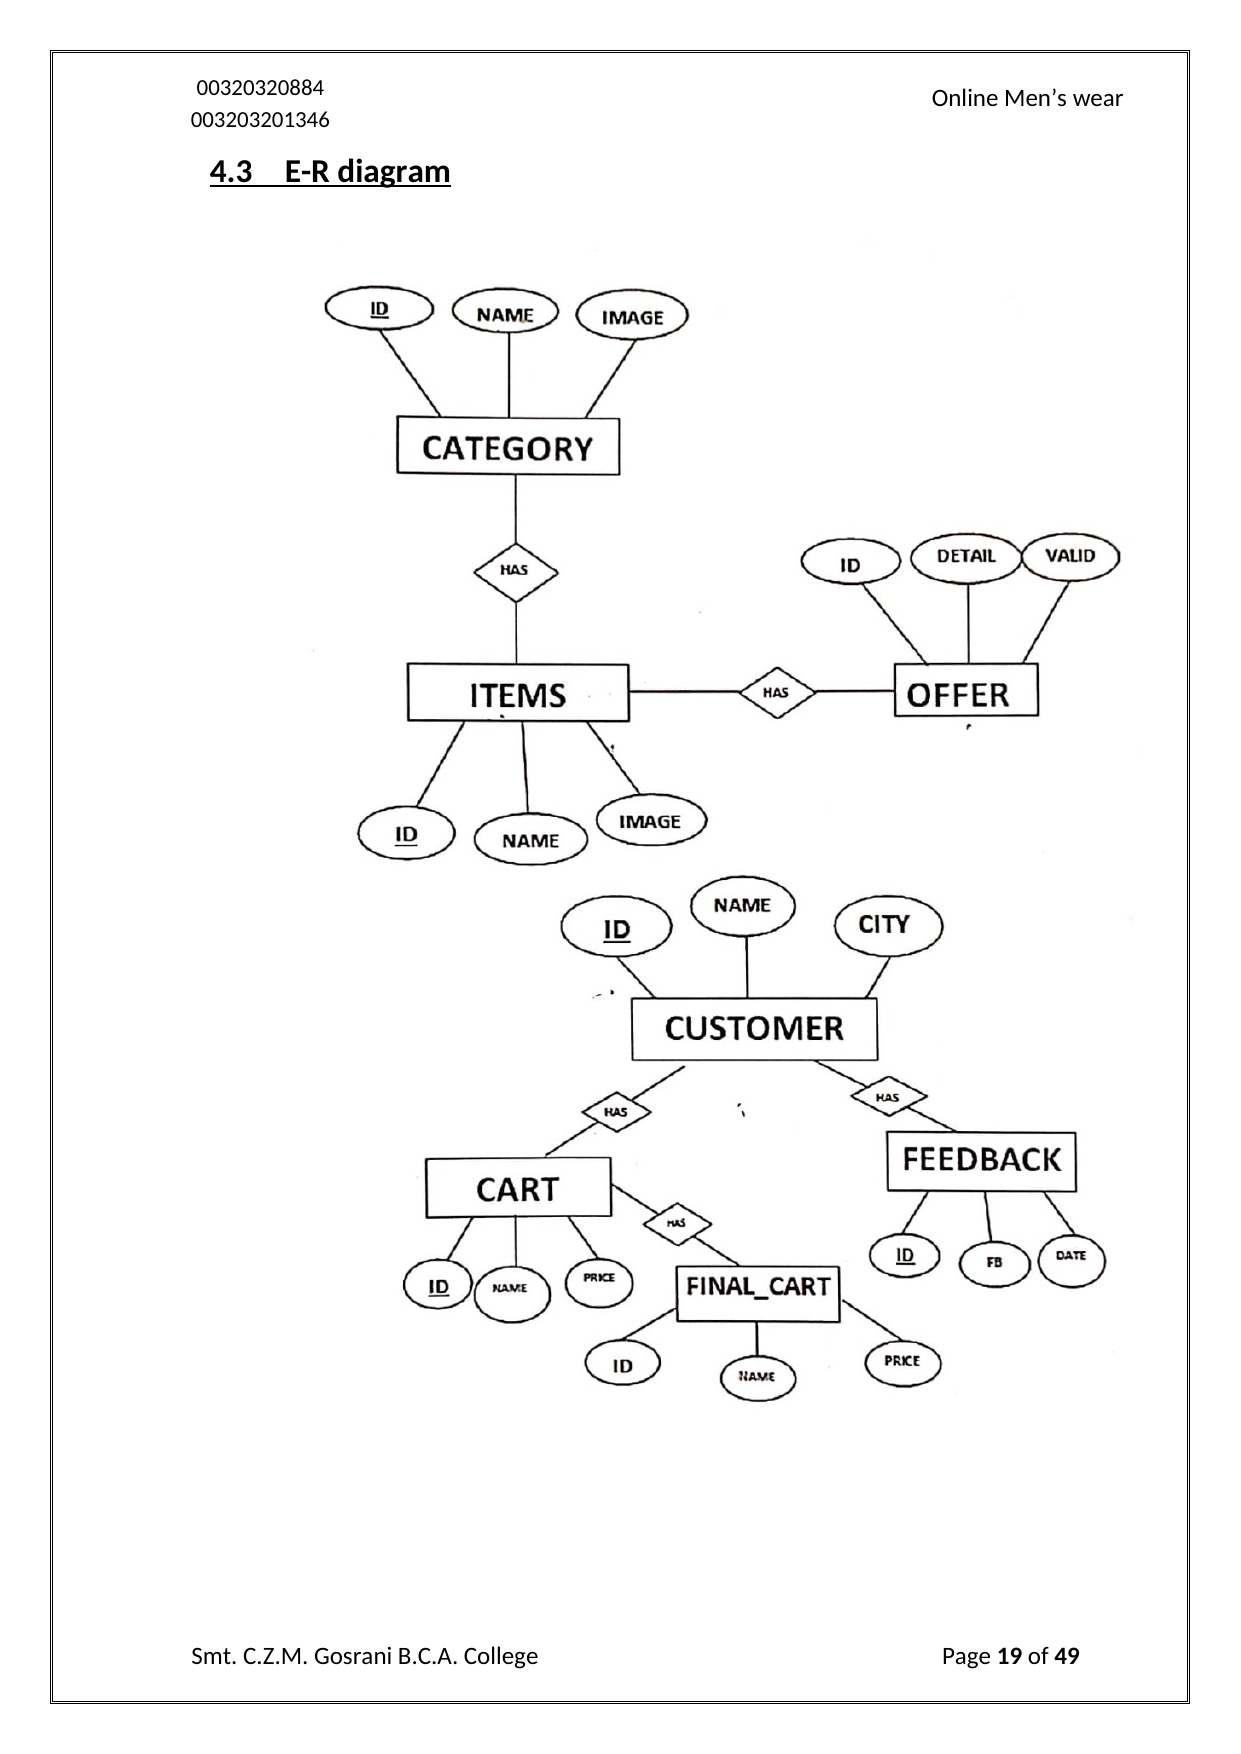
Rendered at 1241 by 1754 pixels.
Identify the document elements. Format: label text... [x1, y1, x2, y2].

picture [1190, 211, 1195, 1441]
picture [284, 211, 1187, 1441]
list E-R diagram [209, 150, 1090, 191]
